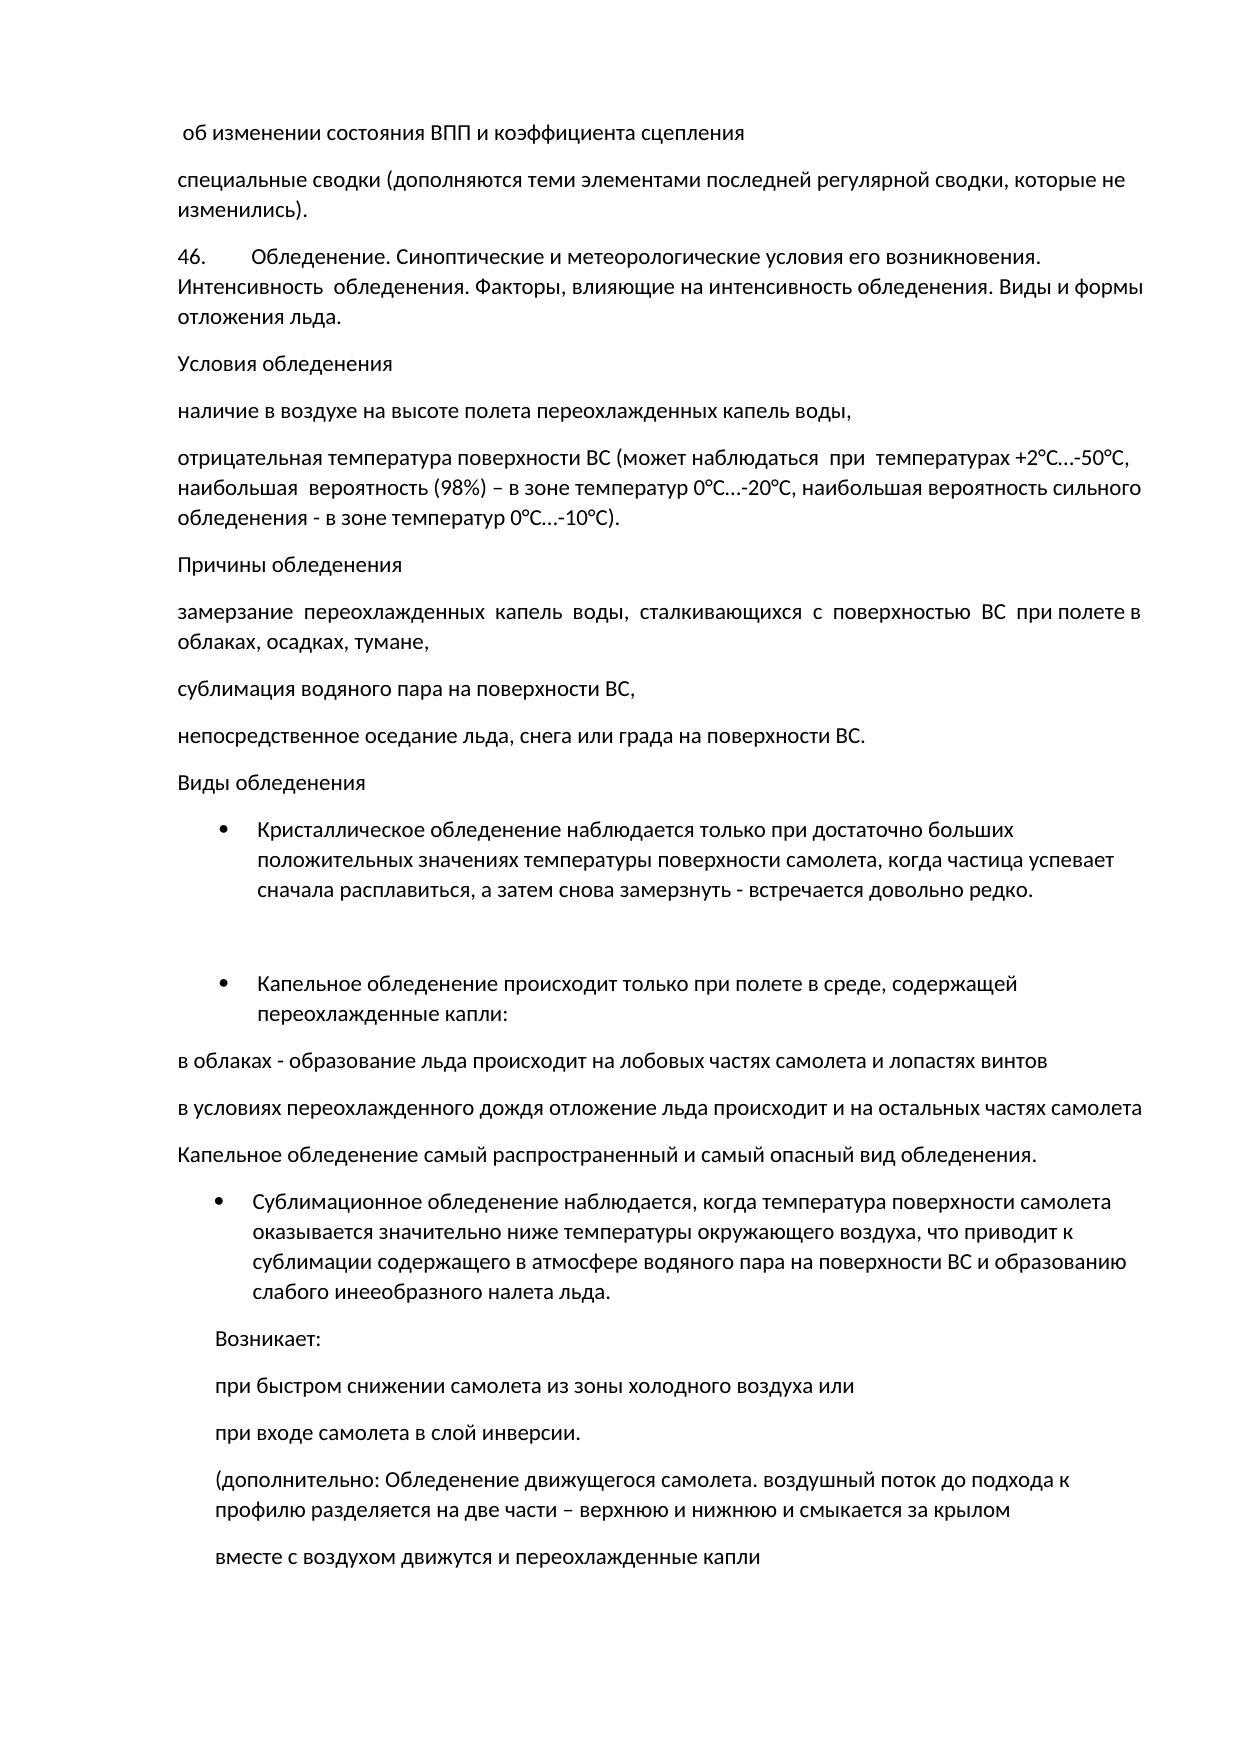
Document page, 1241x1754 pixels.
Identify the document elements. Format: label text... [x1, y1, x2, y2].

text непосредственное оседание льда, снега или града на поверхности ВС. [177, 721, 1152, 749]
text Капельное обледенение самый распространенный и самый опасный вид обледенения. [177, 1140, 1152, 1168]
text сублимация водяного пара на поверхности ВС, [177, 674, 1152, 702]
text вместе с воздухом движутся и переохлажденные капли [215, 1542, 1152, 1570]
text отрицательная температура поверхности ВС (может наблюдаться при температурах +2°С…-50°С, наибольшая вероятность (98%) – в зоне температур 0°С…-20°С, наибольшая вероятность сильного обледенения - в зоне температур 0°С…-10°С). [177, 443, 1152, 532]
text (дополнительно: Обледенение движущегося самолета. воздушный поток до подхода к профилю разделяется на две части – верхнюю и нижнюю и смыкается за крылом [215, 1465, 1152, 1523]
text Виды обледенения [177, 768, 1152, 796]
text при быстром снижении самолета из зоны холодного воздуха или [215, 1371, 1152, 1399]
text наличие в воздухе на высоте полета переохлажденных капель воды, [177, 396, 1152, 424]
list Капельное обледенение происходит только при полете в среде, содержащей переохлажденные капли: [219, 969, 1152, 1027]
text Возникает: [215, 1324, 1152, 1352]
text Условия обледенения [177, 349, 1152, 377]
text специальные сводки (дополняются теми элементами последней регулярной сводки, которые не изменились). [177, 165, 1152, 223]
text при входе самолета в слой инверсии. [215, 1418, 1152, 1446]
text замерзание переохлажденных капель воды, сталкивающихся с поверхностью ВС при полете в облаках, осадках, тумане, [177, 597, 1152, 656]
text об изменении состояния ВПП и коэффициента сцепления [177, 118, 1152, 146]
text в облаках - образование льда происходит на лобовых частях самолета и лопастях винтов [177, 1046, 1152, 1074]
list Кристаллическое обледенение наблюдается только при достаточно больших положительных значениях температуры поверхности самолета, когда частица успевает сначала расплавиться, а затем снова замерзнуть - встречается довольно редко. [219, 815, 1152, 903]
list Сублимационное обледенение наблюдается, когда температура поверхности самолета оказывается значительно ниже температуры окружающего воздуха, что приводит к сублимации содержащего в атмосфере водяного пара на поверхности ВС и образованию слабого инееобразного налета льда. [215, 1187, 1152, 1306]
text 46. Обледенение. Синоптические и метеорологические условия его возникновения. Интенсивность обледенения. Факторы, влияющие на интенсивность обледенения. Виды и формы отложения льда. [177, 242, 1152, 331]
text в условиях переохлажденного дождя отложение льда происходит и на остальных частях самолета [177, 1093, 1152, 1121]
text Причины обледенения [177, 550, 1152, 578]
